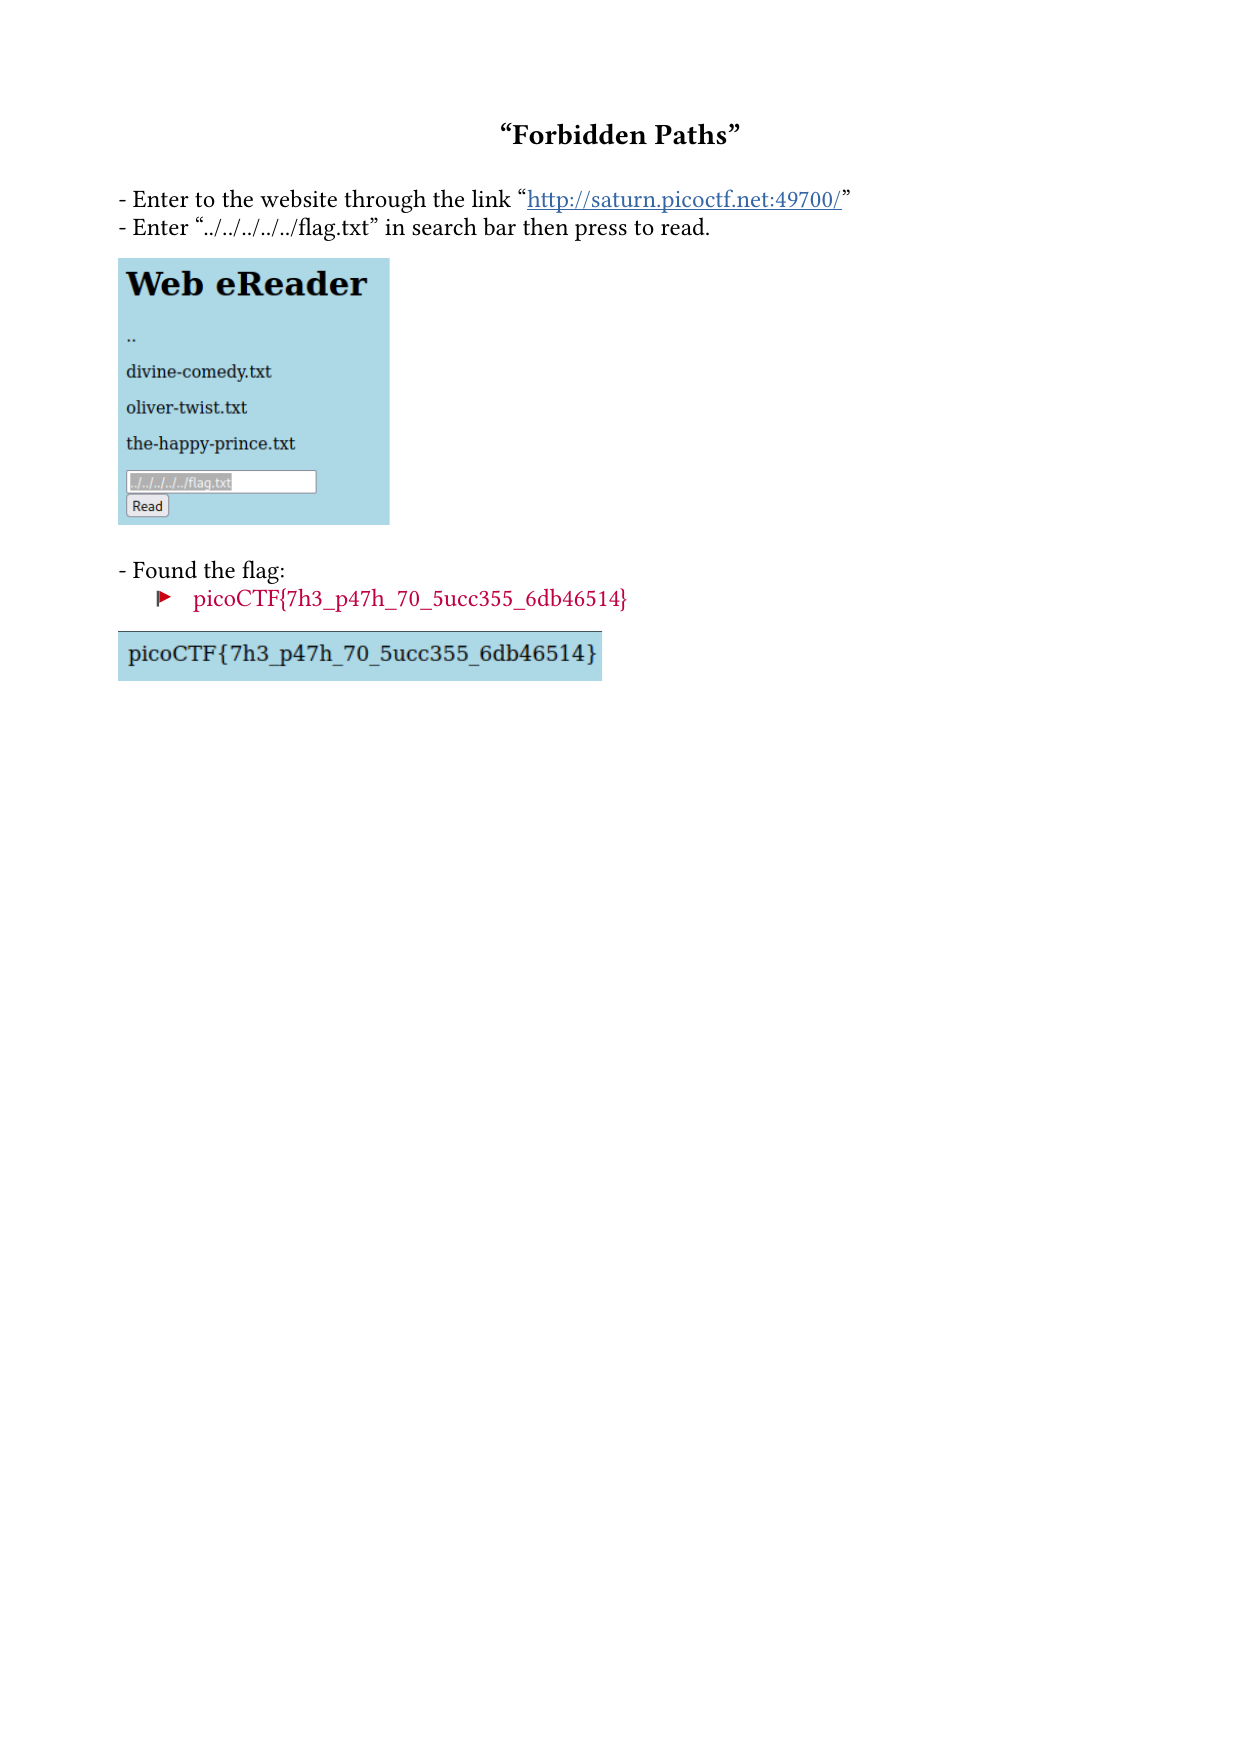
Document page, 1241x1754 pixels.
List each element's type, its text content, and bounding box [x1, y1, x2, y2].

picture [118, 258, 390, 525]
text - Enter to the website through the link “http://saturn.picoctf.net:49700/” [118, 184, 1122, 213]
text “Forbidden Paths” [118, 118, 1122, 151]
picture [156, 590, 172, 607]
text - Found the flag: [118, 556, 1122, 584]
list picoCTF{7h3_p47h_70_5ucc355_6db46514} [156, 584, 1122, 613]
text - Enter “../../../../../flag.txt” in search bar then press to read. [118, 213, 1122, 242]
picture [118, 631, 603, 681]
